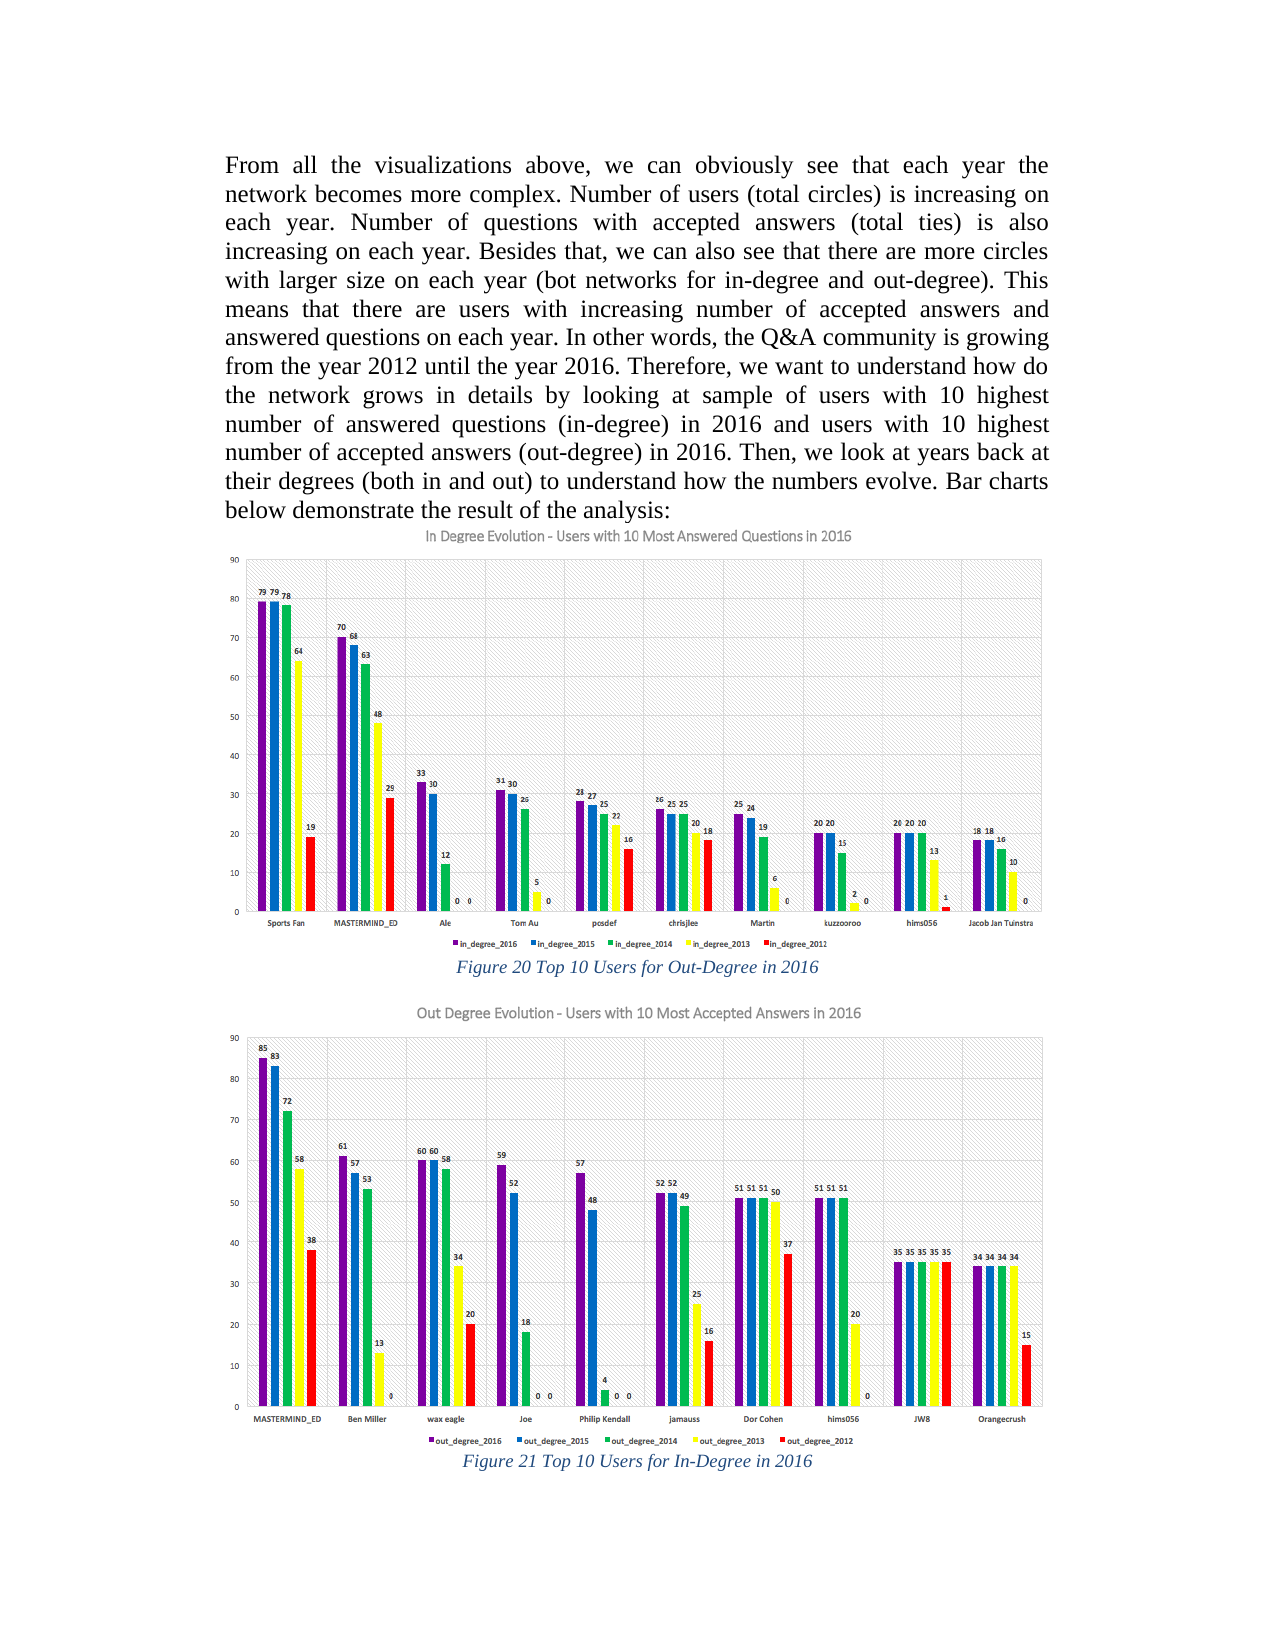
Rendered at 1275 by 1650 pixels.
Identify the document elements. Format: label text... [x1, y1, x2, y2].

picture [225, 523, 1050, 957]
text From all the visualizations above, we can obviously see that each year the network becomes more complex. Number of users (total circles) is increasing on each year. Number of questions with accepted answers (total ties) is also increasing on each year. Besides that, we can also see that there are more circles with larger size on each year (bot networks for in-degree and out-degree). This means that there are users with increasing number of accepted answers and answered questions on each year. In other words, the Q&A community is growing from the year 2012 until the year 2016. Therefore, we want to understand how do the network grows in details by looking at sample of users with 10 highest number of answered questions (in-degree) in 2016 and users with 10 highest number of accepted answers (out-degree) in 2016. Then, we look at years back at their degrees (both in and out) to understand how the numbers evolve. Bar charts below demonstrate the result of the analysis: [225, 150, 1050, 523]
picture [225, 998, 1050, 1451]
